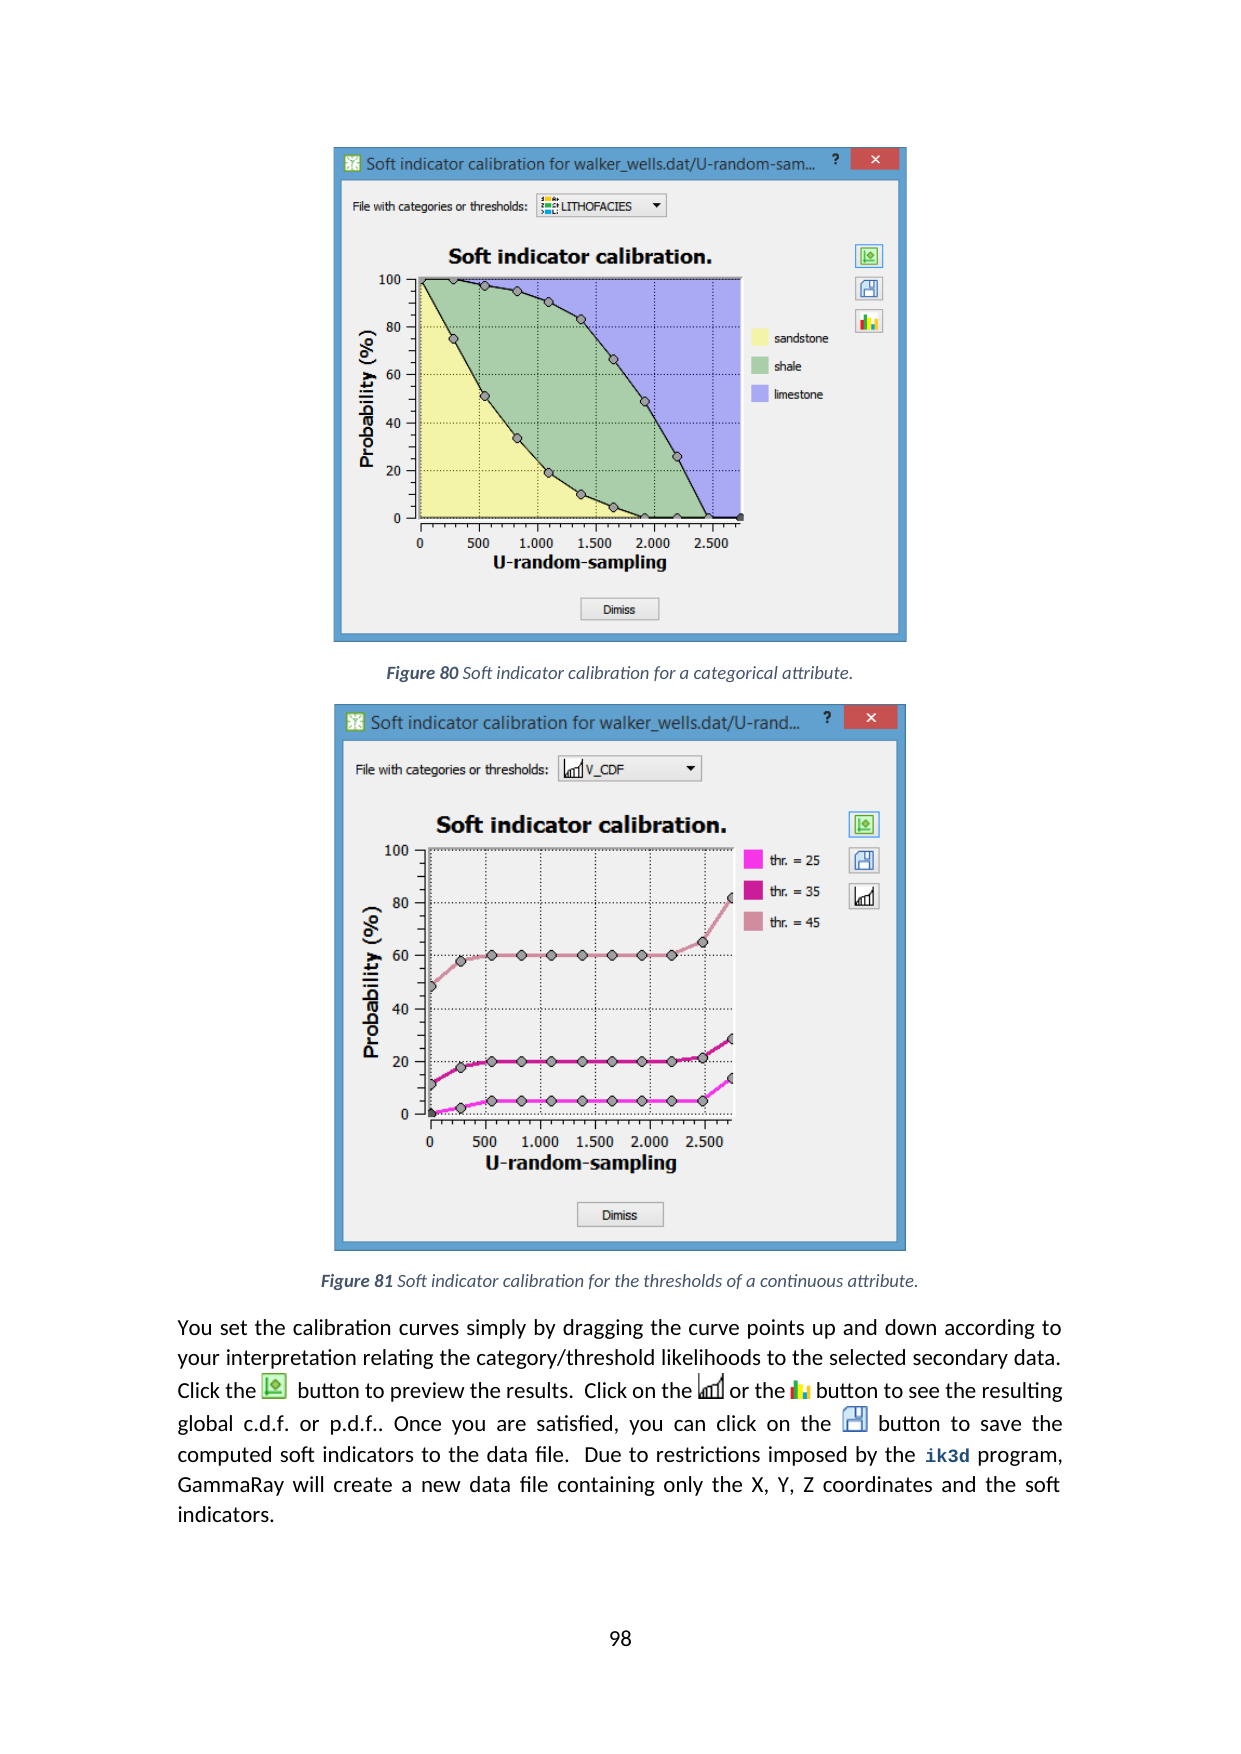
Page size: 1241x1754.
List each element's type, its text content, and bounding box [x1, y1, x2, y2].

picture [334, 704, 906, 1251]
text You set the calibration curves simply by dragging the curve points up and down according to your interpretation relating the category/threshold likelihoods to the selected secondary data. Click the button to preview the results. Click on the or the button to see the resulting global c.d.f. or p.d.f.. Once you are satisfied, you can click on the button to save the computed soft indicators to the data file. Due to restrictions imposed by the ik3d program, GammaRay will create a new data file containing only the X, Y, Z coordinates and the soft indicators. [177, 1313, 1063, 1528]
picture [698, 1373, 724, 1399]
picture [842, 1406, 868, 1432]
text Figure 80 Soft indicator calibration for a categorical attribute. [177, 661, 1063, 684]
text Figure 81 Soft indicator calibration for the thresholds of a continuous attribute. [177, 1269, 1063, 1292]
picture [333, 147, 907, 642]
picture [790, 1378, 811, 1399]
picture [261, 1373, 287, 1399]
